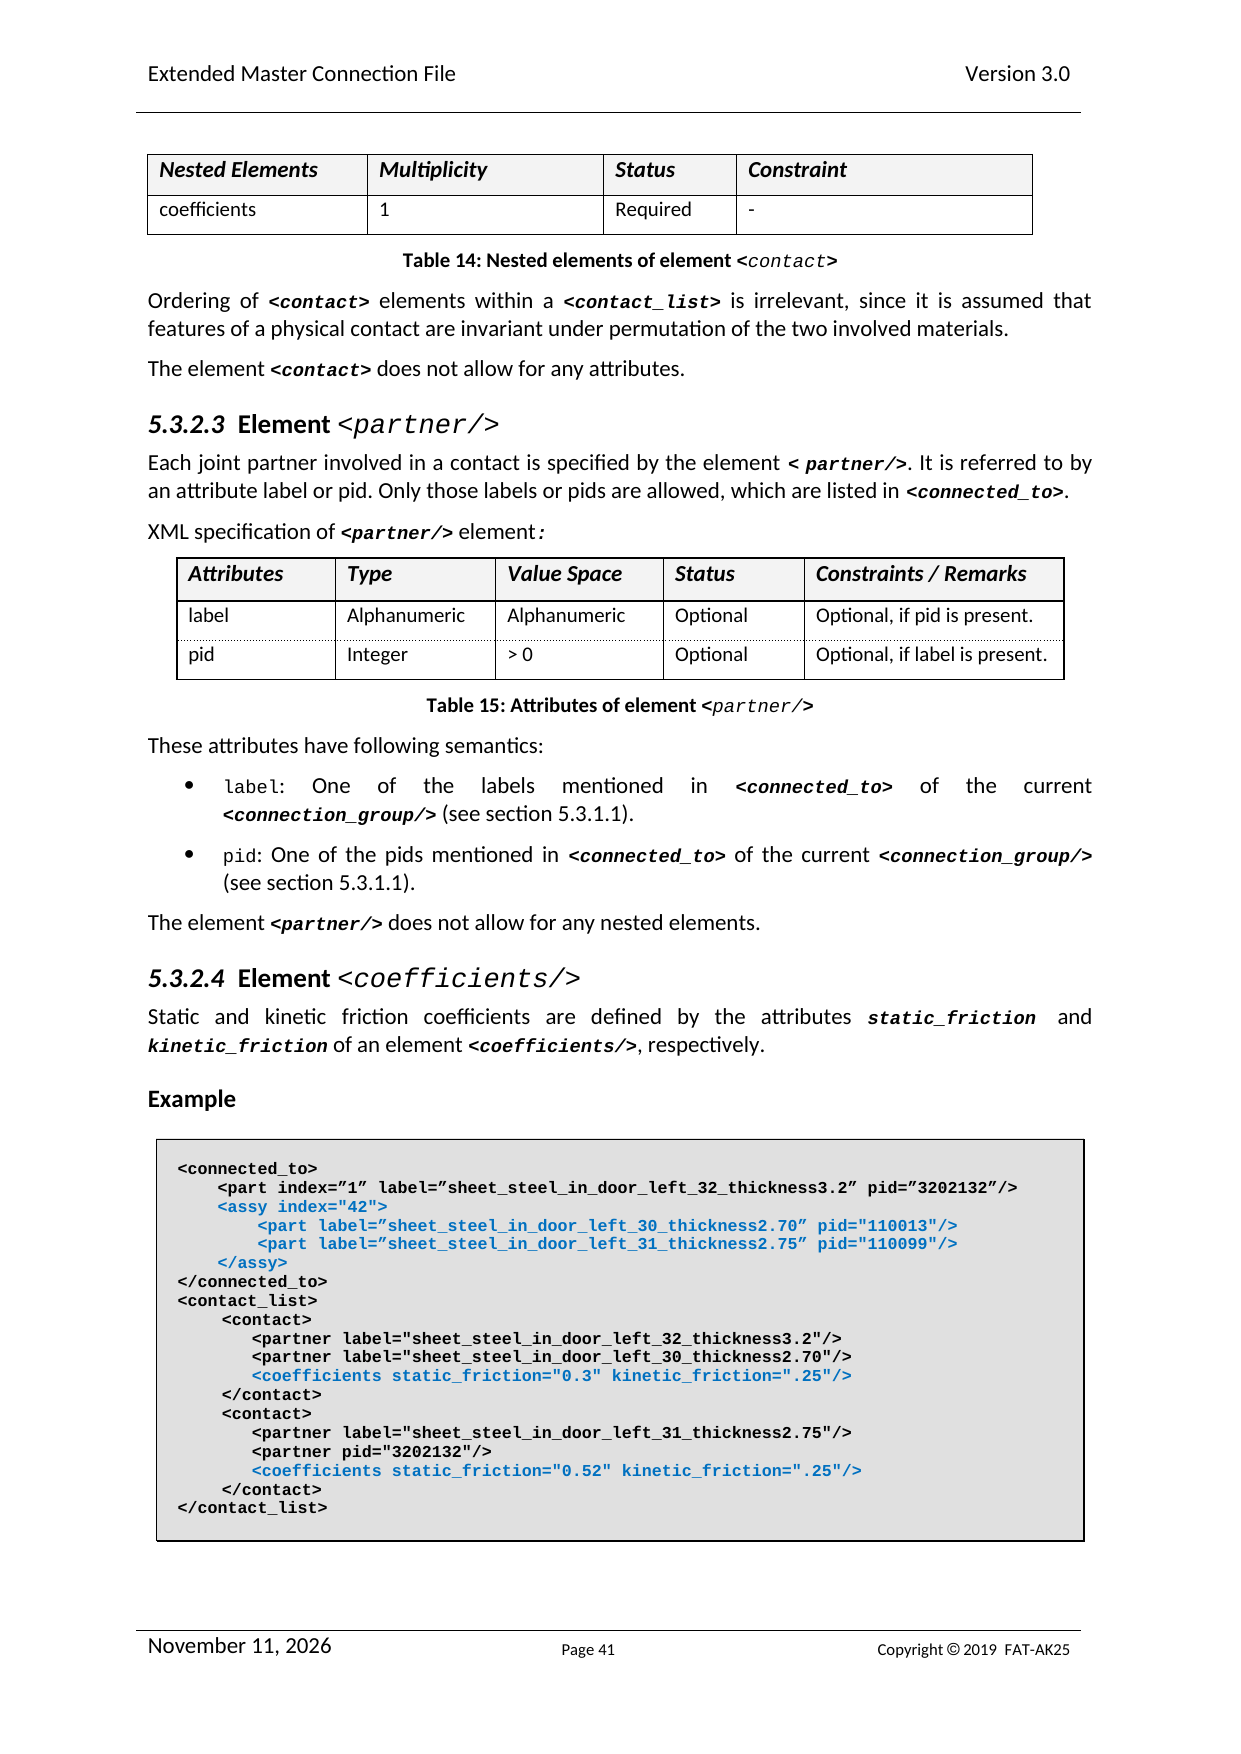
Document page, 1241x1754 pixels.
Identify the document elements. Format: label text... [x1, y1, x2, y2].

text </connected_to> [157, 1271, 1083, 1289]
text <contact> [157, 1402, 1083, 1421]
text <part label=”sheet_steel_in_door_left_31_thickness2.75” pid="110099"/> [157, 1233, 1083, 1252]
text <partner label="sheet_steel_in_door_left_31_thickness2.75"/> [157, 1421, 1083, 1440]
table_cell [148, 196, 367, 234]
text These attributes have following semantics: [148, 731, 1092, 759]
text <contact_list> [157, 1289, 1083, 1308]
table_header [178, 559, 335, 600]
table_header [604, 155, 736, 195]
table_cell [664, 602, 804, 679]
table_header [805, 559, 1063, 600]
text <partner pid="3202132"/> [157, 1440, 1083, 1459]
text <assy index="42"> [157, 1195, 1083, 1214]
text <partner label="sheet_steel_in_door_left_30_thickness2.70"/> [157, 1346, 1083, 1365]
text <coefficients static_friction="0.52" kinetic_friction=".25"/> [157, 1459, 1083, 1478]
text Table 15: Attributes of element <partner/> [148, 692, 1092, 718]
text Table 14: Nested elements of element <contact> [148, 248, 1092, 273]
list label: One of the labels mentioned in <connected_to> of the current <connection_group/> (see section 5.3.1.1). [185, 771, 1092, 827]
text <contact> [157, 1308, 1083, 1327]
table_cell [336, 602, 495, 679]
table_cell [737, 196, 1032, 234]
text </contact> [157, 1478, 1083, 1497]
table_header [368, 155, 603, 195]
text Ordering of <contact> elements within a <contact_list> is irrelevant, since it is assumed that features of a physical contact are invariant under permutation of the two involved materials. [148, 286, 1092, 342]
text </contact_list> [157, 1497, 1083, 1516]
text <connected_to> [157, 1157, 1083, 1176]
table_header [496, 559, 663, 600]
text Static and kinetic friction coefficients are defined by the attributes static_friction and kinetic_friction of an element <coefficients/>, respectively. [148, 1002, 1092, 1058]
text <part index=”1” label=”sheet_steel_in_door_left_32_thickness3.2” pid=”3202132”/> [157, 1176, 1083, 1195]
subtitle Element <coefficients/> [148, 961, 1092, 996]
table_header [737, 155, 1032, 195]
list pid: One of the pids mentioned in <connected_to> of the current <connection_group/> (see section 5.3.1.1). [185, 840, 1092, 896]
text Example [148, 1083, 1092, 1113]
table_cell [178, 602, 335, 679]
text The element <partner/> does not allow for any nested elements. [148, 908, 1092, 936]
text </contact> [157, 1384, 1083, 1402]
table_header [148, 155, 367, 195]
text <coefficients static_friction="0.3" kinetic_friction=".25"/> [157, 1365, 1083, 1384]
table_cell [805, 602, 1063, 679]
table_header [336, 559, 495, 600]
text </assy> [157, 1252, 1083, 1271]
text XML specification of <partner/> element: [148, 517, 1092, 545]
subtitle Element <partner/> [148, 408, 1092, 442]
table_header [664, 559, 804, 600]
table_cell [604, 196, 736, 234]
text Each joint partner involved in a contact is specified by the element < partner/>. It is referred to by an attribute label or pid. Only those labels or pids are allowed, which are listed in <connected_to>. [148, 448, 1092, 504]
text <part label=”sheet_steel_in_door_left_30_thickness2.70” pid="110013"/> [157, 1214, 1083, 1233]
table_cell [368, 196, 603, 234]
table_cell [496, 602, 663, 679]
text <partner label="sheet_steel_in_door_left_32_thickness3.2"/> [157, 1327, 1083, 1346]
text The element <contact> does not allow for any attributes. [148, 354, 1092, 383]
